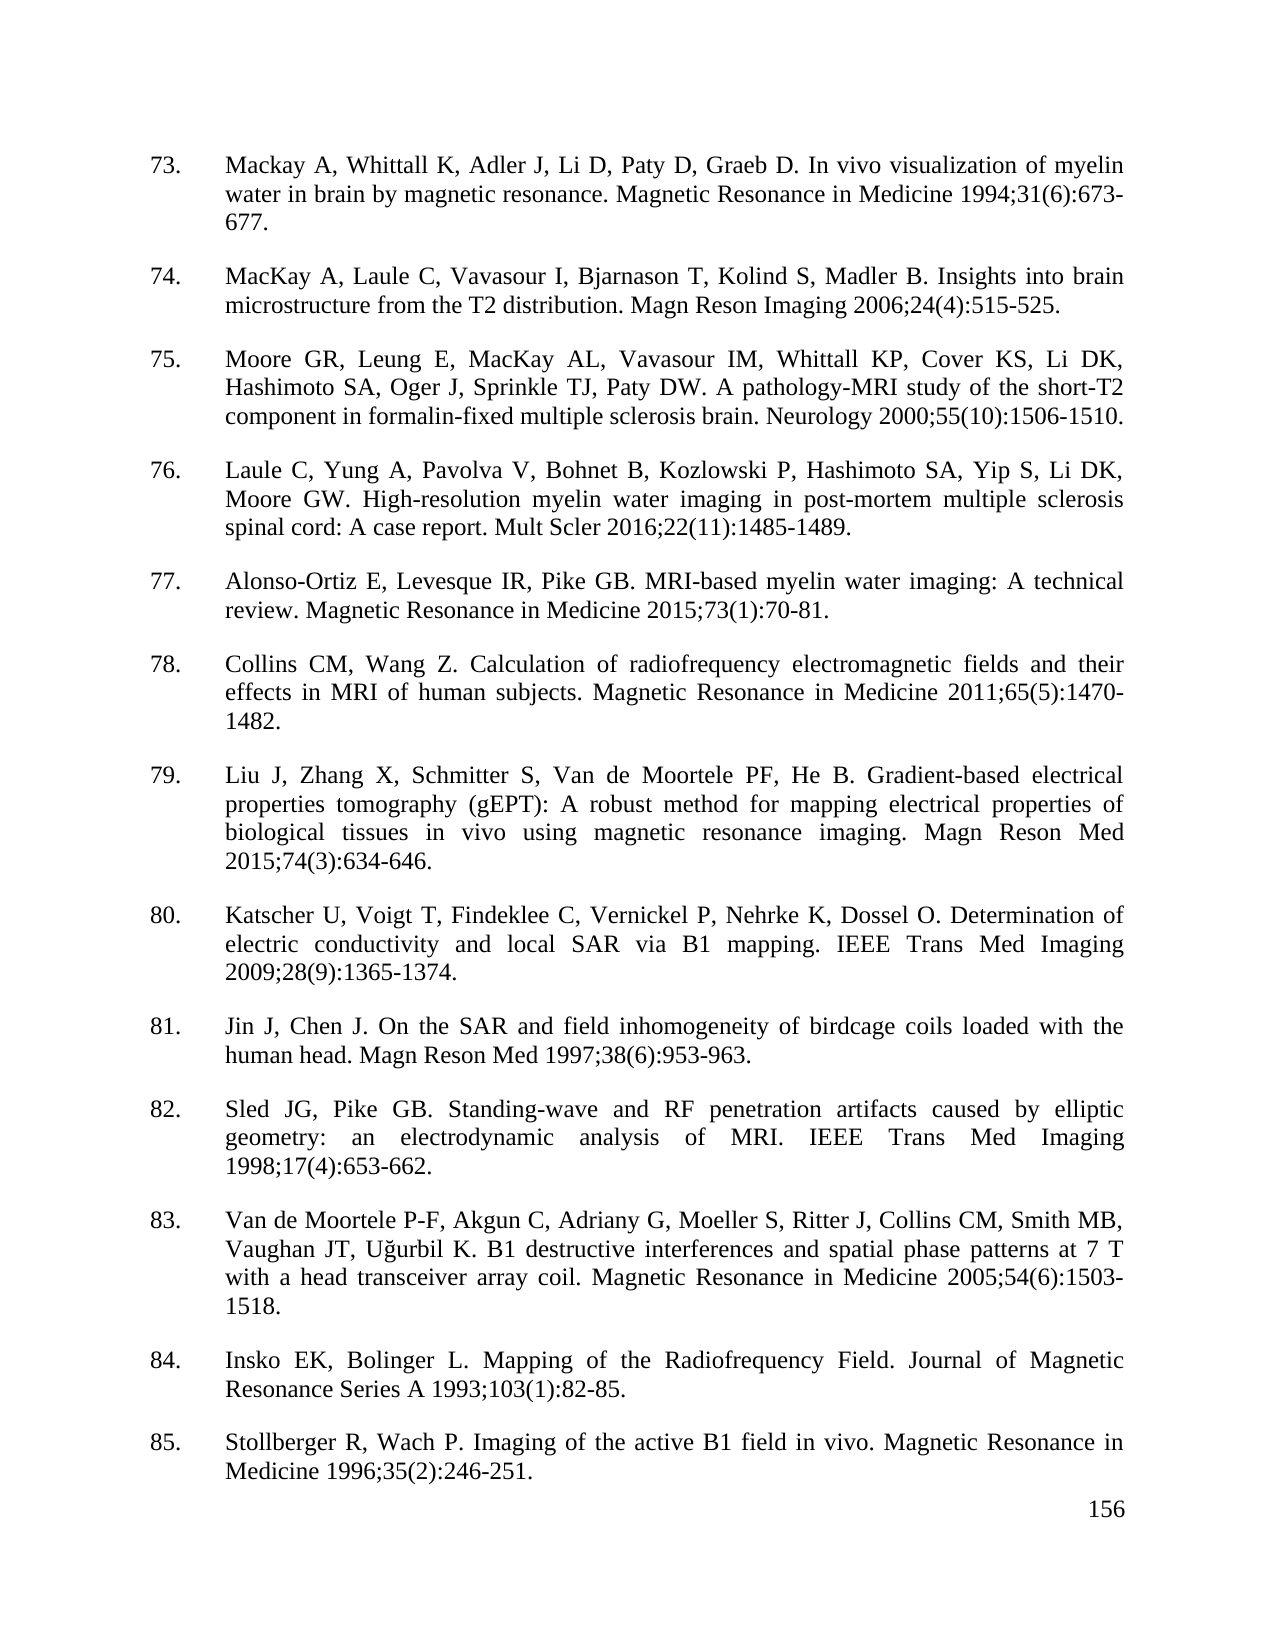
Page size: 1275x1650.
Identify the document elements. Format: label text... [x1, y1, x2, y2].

text 82. Sled JG, Pike GB. Standing-wave and RF penetration artifacts caused by elliptic geometry: an electrodynamic analysis of MRI. IEEE Trans Med Imaging 1998;17(4):653-662. [150, 1094, 1125, 1180]
text 74. MacKay A, Laule C, Vavasour I, Bjarnason T, Kolind S, Madler B. Insights into brain microstructure from the T2 distribution. Magn Reson Imaging 2006;24(4):515-525. [150, 261, 1125, 319]
text 73. Mackay A, Whittall K, Adler J, Li D, Paty D, Graeb D. In vivo visualization of myelin water in brain by magnetic resonance. Magnetic Resonance in Medicine 1994;31(6):673-677. [150, 150, 1125, 236]
text 80. Katscher U, Voigt T, Findeklee C, Vernickel P, Nehrke K, Dossel O. Determination of electric conductivity and local SAR via B1 mapping. IEEE Trans Med Imaging 2009;28(9):1365-1374. [150, 900, 1125, 986]
text 83. Van de Moortele P-F, Akgun C, Adriany G, Moeller S, Ritter J, Collins CM, Smith MB, Vaughan JT, Uğurbil K. B1 destructive interferences and spatial phase patterns at 7 T with a head transceiver array coil. Magnetic Resonance in Medicine 2005;54(6):1503-1518. [150, 1205, 1125, 1320]
text 81. Jin J, Chen J. On the SAR and field inhomogeneity of birdcage coils loaded with the human head. Magn Reson Med 1997;38(6):953-963. [150, 1011, 1125, 1069]
text 76. Laule C, Yung A, Pavolva V, Bohnet B, Kozlowski P, Hashimoto SA, Yip S, Li DK, Moore GW. High-resolution myelin water imaging in post-mortem multiple sclerosis spinal cord: A case report. Mult Scler 2016;22(11):1485-1489. [150, 455, 1125, 541]
text 75. Moore GR, Leung E, MacKay AL, Vavasour IM, Whittall KP, Cover KS, Li DK, Hashimoto SA, Oger J, Sprinkle TJ, Paty DW. A pathology-MRI study of the short-T2 component in formalin-fixed multiple sclerosis brain. Neurology 2000;55(10):1506-1510. [150, 344, 1125, 430]
text 78. Collins CM, Wang Z. Calculation of radiofrequency electromagnetic fields and their effects in MRI of human subjects. Magnetic Resonance in Medicine 2011;65(5):1470-1482. [150, 649, 1125, 735]
text 84. Insko EK, Bolinger L. Mapping of the Radiofrequency Field. Journal of Magnetic Resonance Series A 1993;103(1):82-85. [150, 1345, 1125, 1402]
text 77. Alonso-Ortiz E, Levesque IR, Pike GB. MRI-based myelin water imaging: A technical review. Magnetic Resonance in Medicine 2015;73(1):70-81. [150, 566, 1125, 624]
text 79. Liu J, Zhang X, Schmitter S, Van de Moortele PF, He B. Gradient-based electrical properties tomography (gEPT): A robust method for mapping electrical properties of biological tissues in vivo using magnetic resonance imaging. Magn Reson Med 2015;74(3):634-646. [150, 760, 1125, 875]
text 85. Stollberger R, Wach P. Imaging of the active B1 field in vivo. Magnetic Resonance in Medicine 1996;35(2):246-251. [150, 1427, 1125, 1485]
